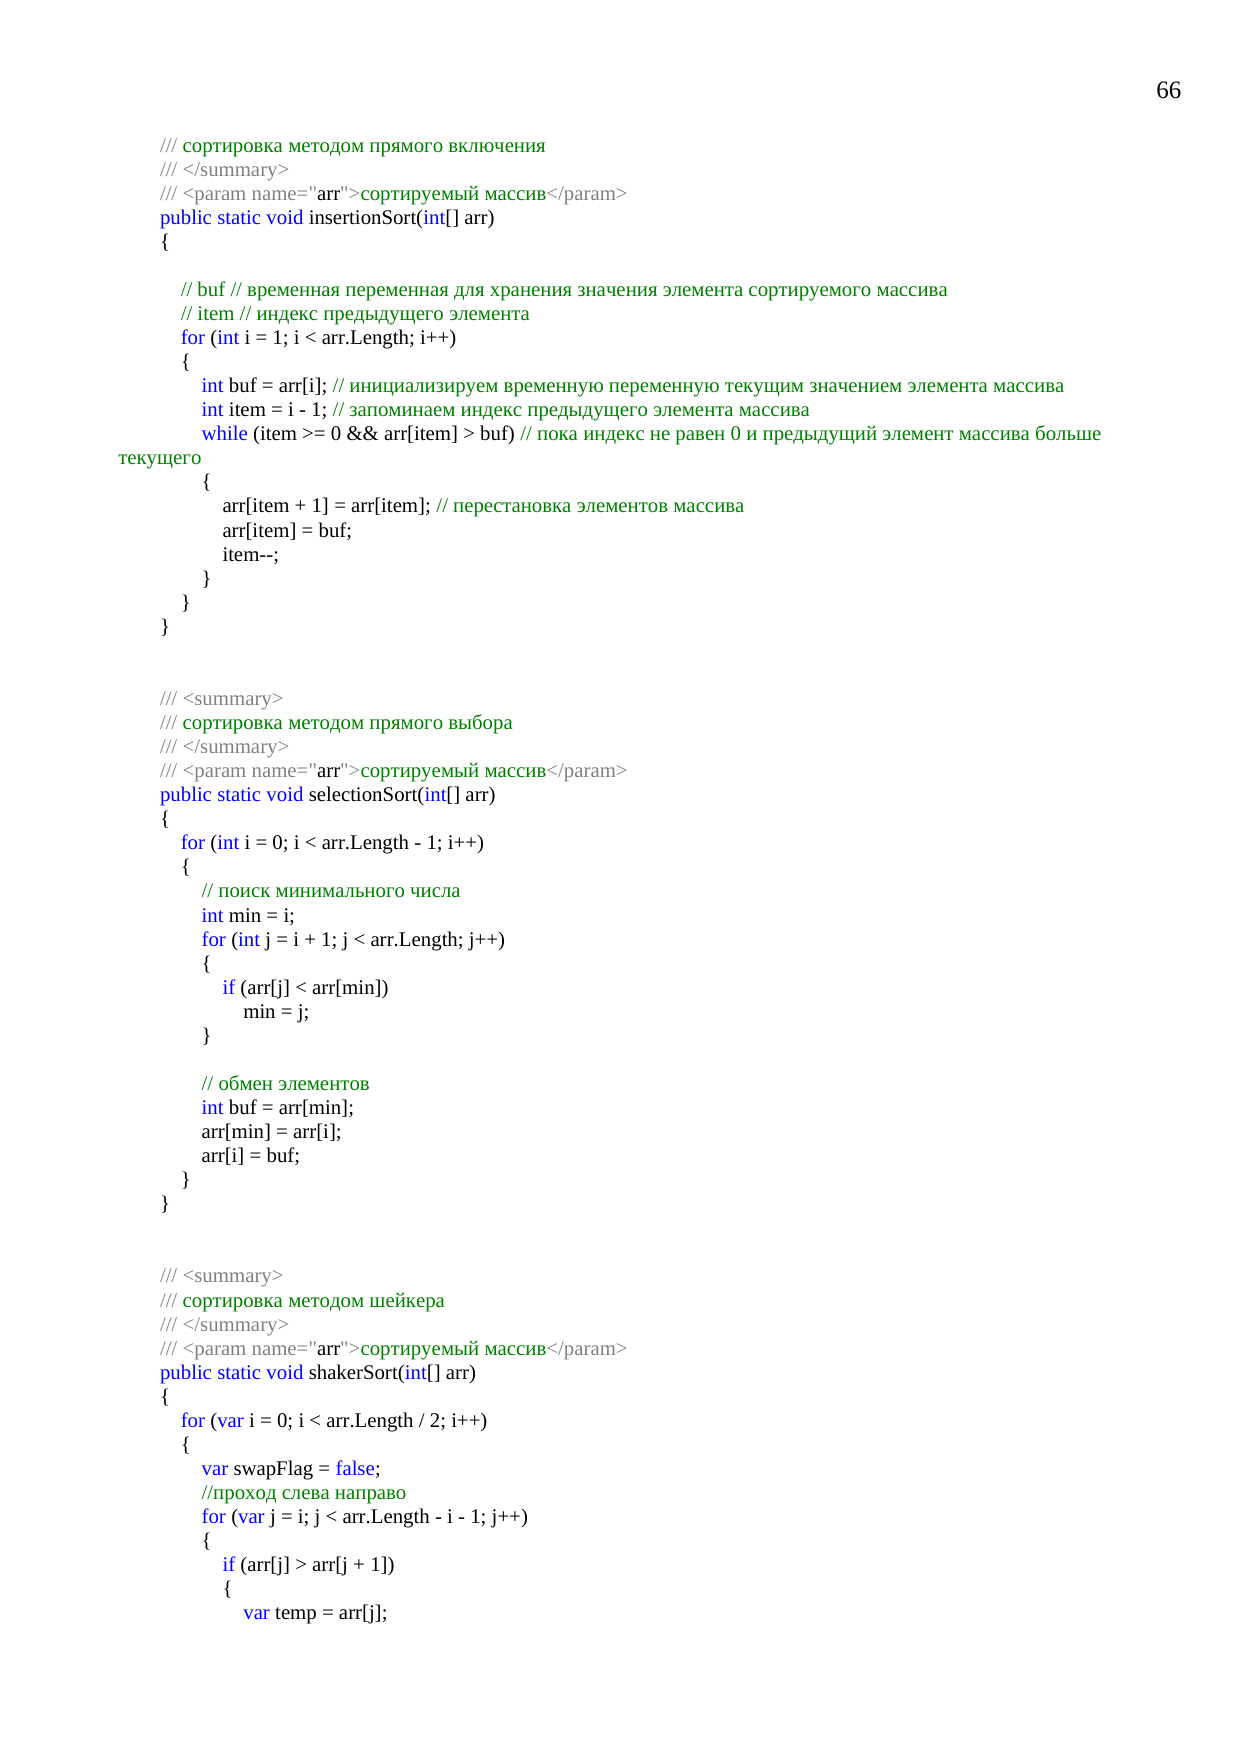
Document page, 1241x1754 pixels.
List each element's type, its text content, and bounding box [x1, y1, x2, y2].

text /// сортировка методом прямого выбора [118, 710, 1181, 734]
text { [118, 349, 1181, 373]
text } [118, 1167, 1181, 1191]
text } [118, 614, 1181, 638]
text } [118, 566, 1181, 590]
text { [118, 469, 1181, 493]
text for (var j = i; j < arr.Length - i - 1; j++) [118, 1504, 1181, 1528]
text var temp = arr[j]; [118, 1600, 1181, 1624]
text /// <param name="arr">сортируемый массив</param> [118, 181, 1181, 205]
text int min = i; [118, 902, 1181, 927]
text /// <param name="arr">сортируемый массив</param> [118, 758, 1181, 782]
text { [118, 951, 1181, 975]
text for (int i = 0; i < arr.Length - 1; i++) [118, 830, 1181, 854]
text for (int i = 1; i < arr.Length; i++) [118, 325, 1181, 349]
text } [118, 1023, 1181, 1047]
text for (int j = i + 1; j < arr.Length; j++) [118, 927, 1181, 951]
text arr[min] = arr[i]; [118, 1119, 1181, 1143]
text item--; [118, 542, 1181, 566]
text arr[item] = buf; [118, 517, 1181, 542]
text public static void insertionSort(int[] arr) [118, 205, 1181, 229]
text public static void selectionSort(int[] arr) [118, 782, 1181, 806]
text var swapFlag = false; [118, 1456, 1181, 1480]
text // обмен элементов [118, 1071, 1181, 1095]
text arr[item + 1] = arr[item]; // перестановка элементов массива [118, 493, 1181, 517]
text /// </summary> [118, 157, 1181, 181]
text if (arr[j] < arr[min]) [118, 975, 1181, 999]
text /// <summary> [118, 1263, 1181, 1287]
text } [118, 1191, 1181, 1215]
text /// сортировка методом шейкера [118, 1287, 1181, 1312]
text arr[i] = buf; [118, 1143, 1181, 1167]
text int buf = arr[min]; [118, 1095, 1181, 1119]
text //проход слева направо [118, 1480, 1181, 1504]
text /// </summary> [118, 734, 1181, 758]
text { [118, 1576, 1181, 1600]
text { [118, 1384, 1181, 1408]
text // поиск минимального числа [118, 878, 1181, 902]
text { [118, 854, 1181, 878]
text /// <summary> [118, 686, 1181, 710]
text min = j; [118, 999, 1181, 1023]
text public static void shakerSort(int[] arr) [118, 1360, 1181, 1384]
text if (arr[j] > arr[j + 1]) [118, 1552, 1181, 1576]
text { [118, 1432, 1181, 1456]
text /// <param name="arr">сортируемый массив</param> [118, 1336, 1181, 1360]
text // item // индекс предыдущего элемента [118, 301, 1181, 325]
text /// сортировка методом прямого включения [118, 132, 1181, 157]
text for (var i = 0; i < arr.Length / 2; i++) [118, 1408, 1181, 1432]
text { [118, 1528, 1181, 1552]
text /// </summary> [118, 1312, 1181, 1336]
text while (item >= 0 && arr[item] > buf) // пока индекс не равен 0 и предыдущий элемент массива больше текущего [118, 421, 1181, 469]
text int item = i - 1; // запоминаем индекс предыдущего элемента массива [118, 397, 1181, 421]
text } [118, 590, 1181, 614]
text int buf = arr[i]; // инициализируем временную переменную текущим значением элемента массива [118, 373, 1181, 397]
text { [118, 229, 1181, 253]
text { [118, 806, 1181, 830]
text // buf // временная переменная для хранения значения элемента сортируемого массива [118, 277, 1181, 301]
